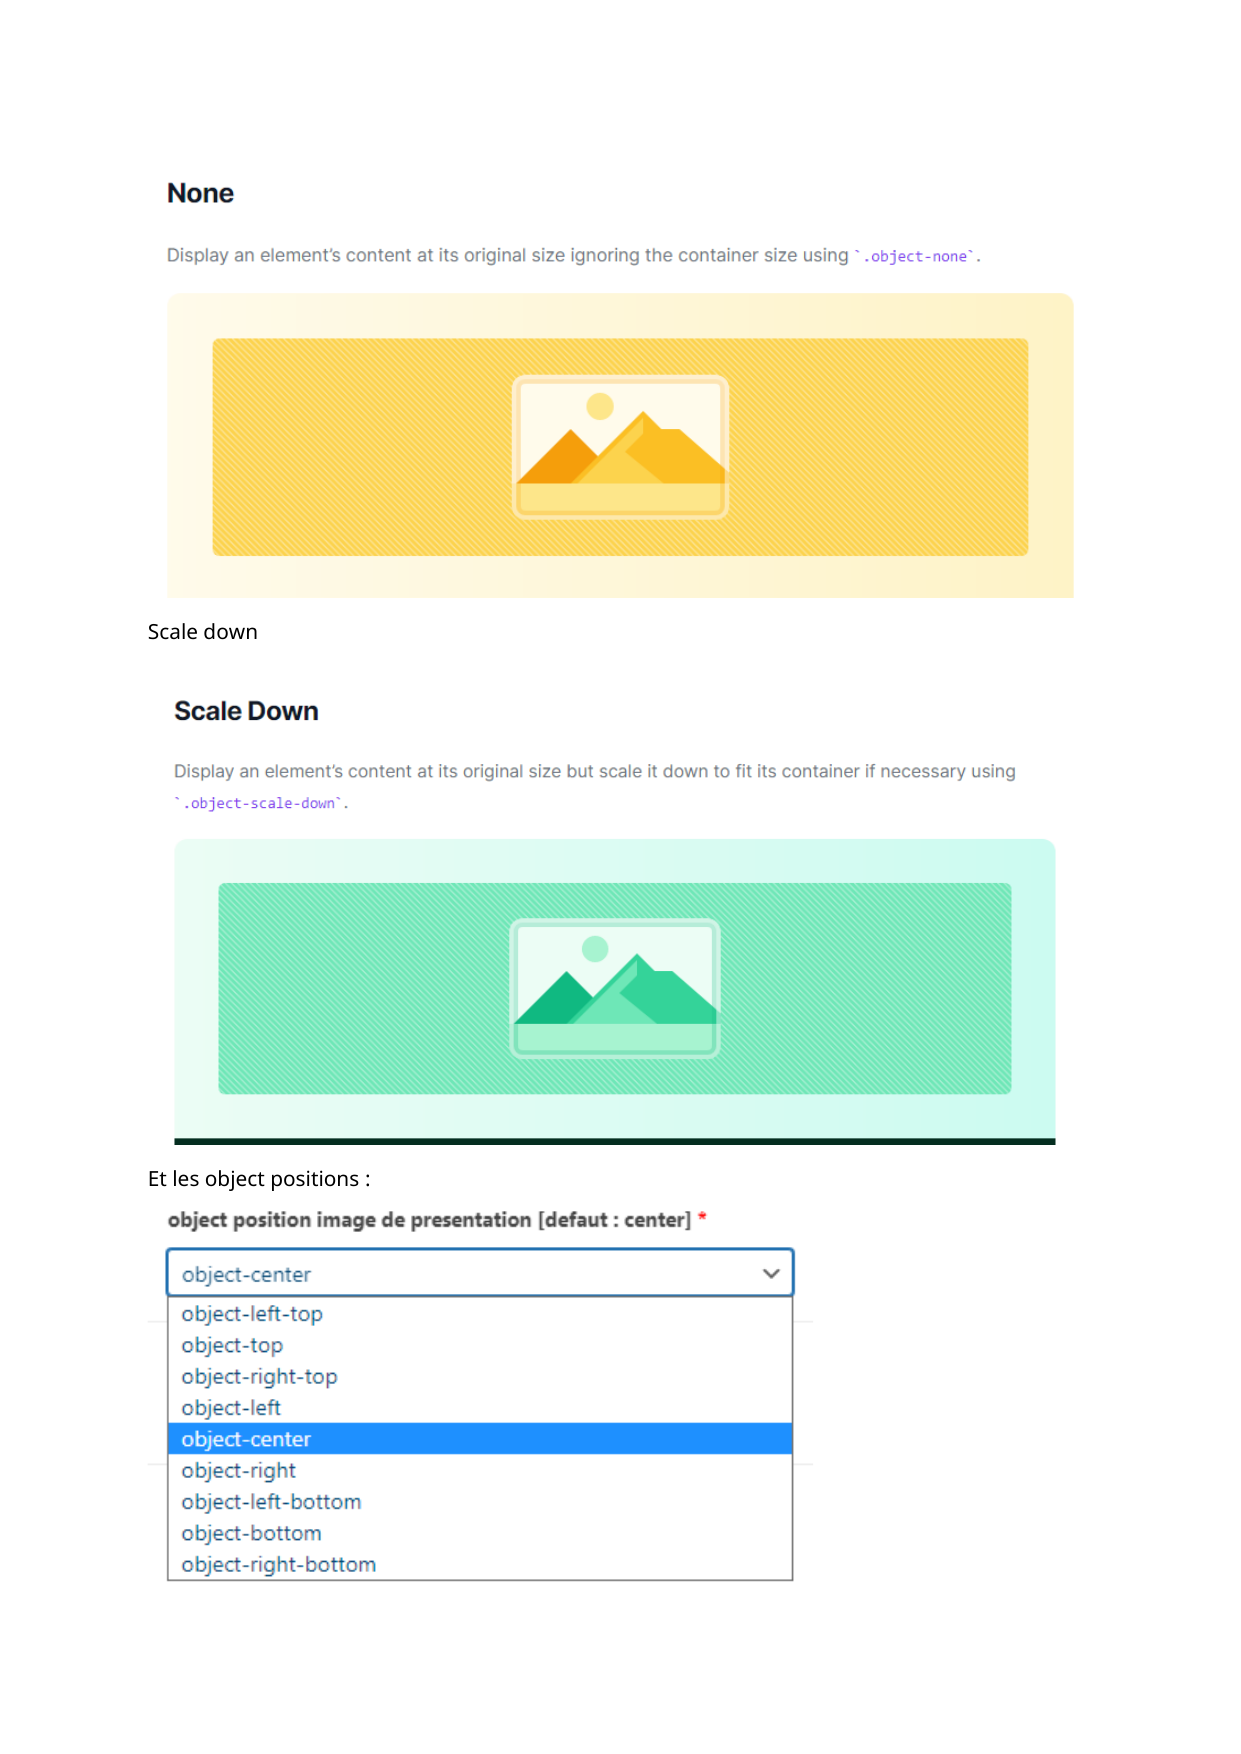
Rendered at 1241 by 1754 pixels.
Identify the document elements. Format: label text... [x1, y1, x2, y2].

picture [147, 147, 1093, 598]
picture [147, 664, 1093, 1145]
text Scale down [148, 617, 1093, 645]
text Et les object positions : [148, 1164, 1093, 1192]
picture [147, 1211, 814, 1597]
